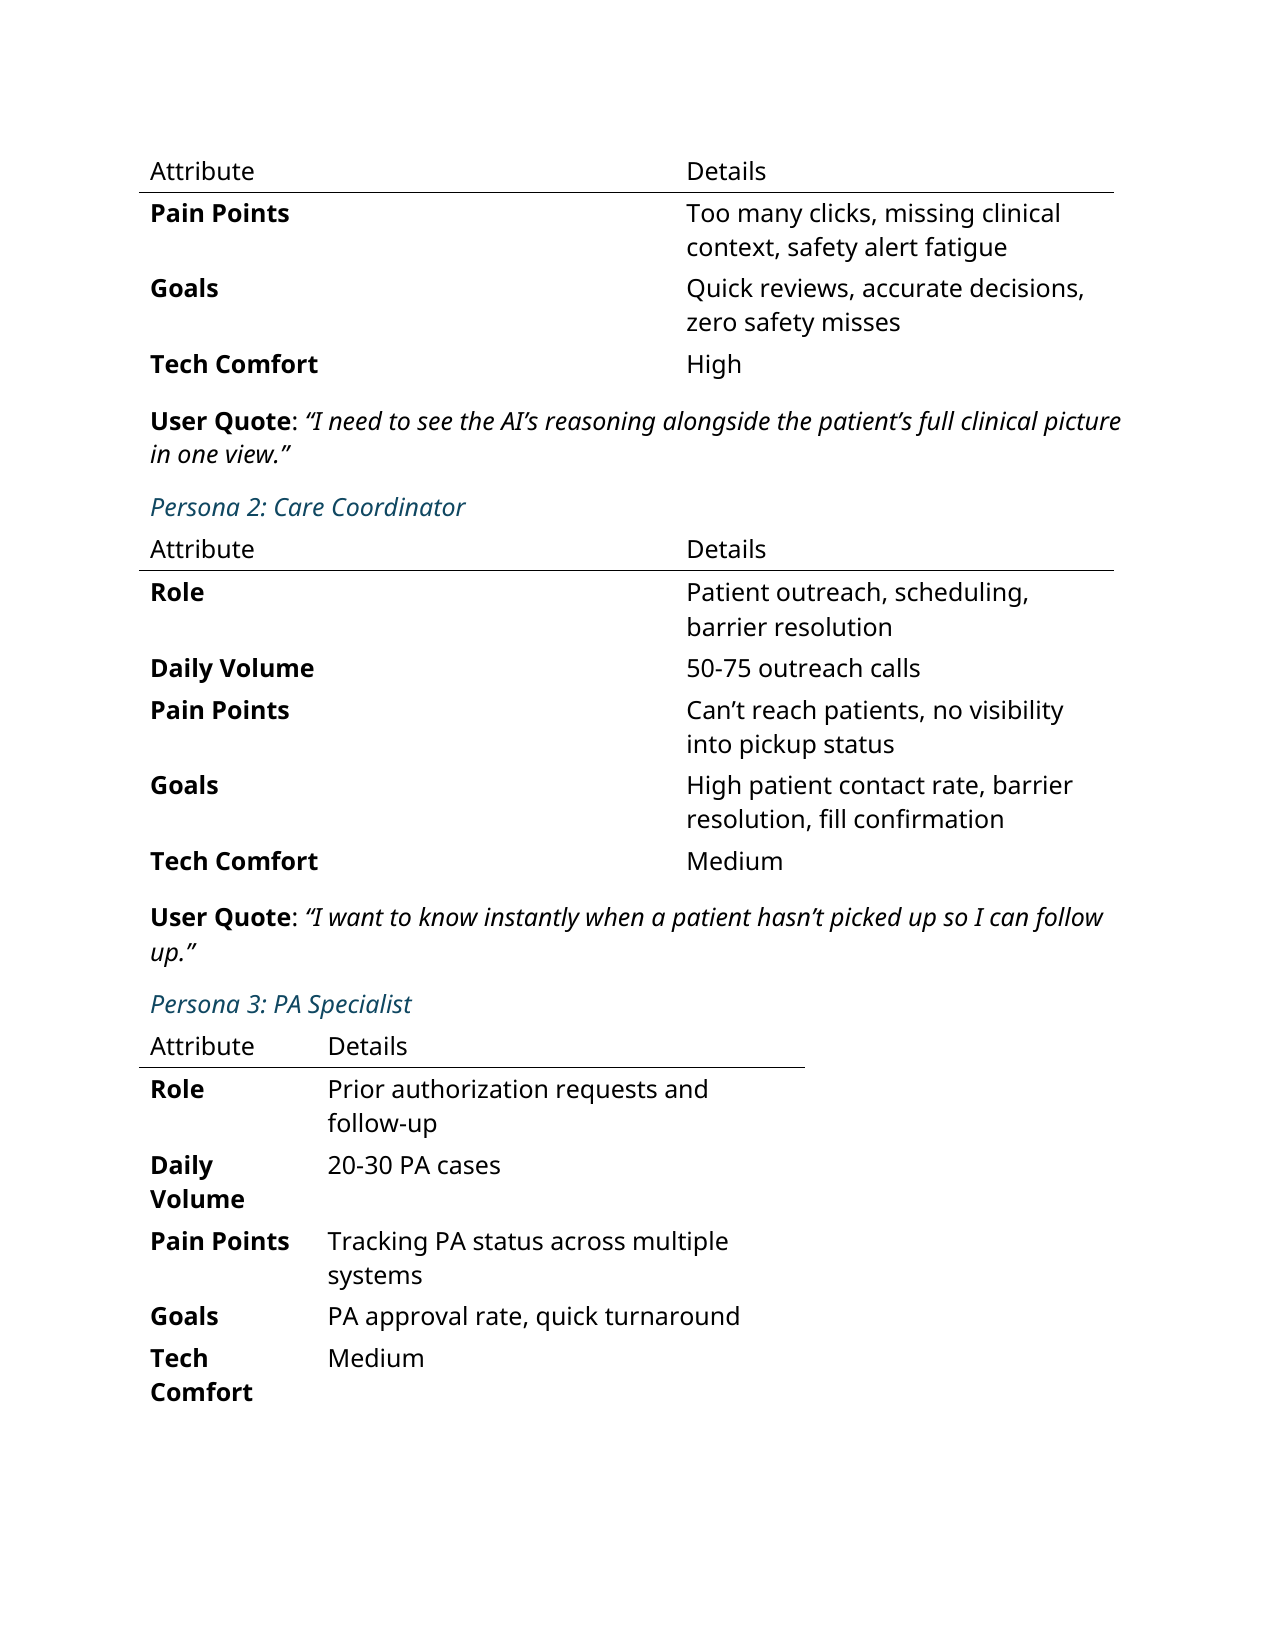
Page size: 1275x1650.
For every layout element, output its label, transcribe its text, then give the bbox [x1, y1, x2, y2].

table_cell Goals [139, 1295, 316, 1337]
table_cell Tech Comfort [139, 840, 675, 881]
table_cell Prior authorization requests and follow-up [316, 1068, 804, 1144]
table_cell Quick reviews, accurate decisions, zero safety misses [675, 267, 1114, 343]
text User Quote: “I want to know instantly when a patient hasn’t picked up so I can follow up.” [150, 900, 1125, 968]
table_cell PA approval rate, quick turnaround [316, 1295, 804, 1337]
table_header Attribute [139, 150, 675, 192]
table_cell High [675, 343, 1114, 384]
table_cell Goals [139, 764, 675, 840]
table_cell Patient outreach, scheduling, barrier resolution [675, 571, 1114, 647]
table_cell Pain Points [139, 1220, 316, 1295]
table_header Details [675, 150, 1114, 192]
table_cell Tracking PA status across multiple systems [316, 1220, 804, 1295]
table_cell Medium [316, 1337, 804, 1412]
table_cell Daily Volume [139, 647, 675, 688]
table_cell Tech Comfort [139, 1337, 316, 1412]
text User Quote: “I need to see the AI’s reasoning alongside the patient’s full clinical picture in one view.” [150, 403, 1125, 471]
table_cell Goals [139, 267, 675, 343]
table_cell 20-30 PA cases [316, 1144, 804, 1219]
table_cell Role [139, 571, 675, 647]
table_cell High patient contact rate, barrier resolution, fill confirmation [675, 764, 1114, 840]
table_cell Medium [675, 840, 1114, 881]
table_cell Can’t reach patients, no visibility into pickup status [675, 689, 1114, 764]
table_cell Daily Volume [139, 1144, 316, 1219]
subtitle Persona 3: PA Specialist [150, 987, 1125, 1021]
table_cell 50-75 outreach calls [675, 647, 1114, 688]
table_cell Pain Points [139, 689, 675, 764]
table_header Details [675, 528, 1114, 570]
subtitle Persona 2: Care Coordinator [150, 490, 1125, 524]
table_cell Too many clicks, missing clinical context, safety alert fatigue [675, 193, 1114, 267]
table_header Details [316, 1025, 804, 1067]
table_cell Pain Points [139, 193, 675, 267]
table_header Attribute [139, 528, 675, 570]
table_header Attribute [139, 1025, 316, 1067]
table_cell Role [139, 1068, 316, 1144]
table_cell Tech Comfort [139, 343, 675, 384]
